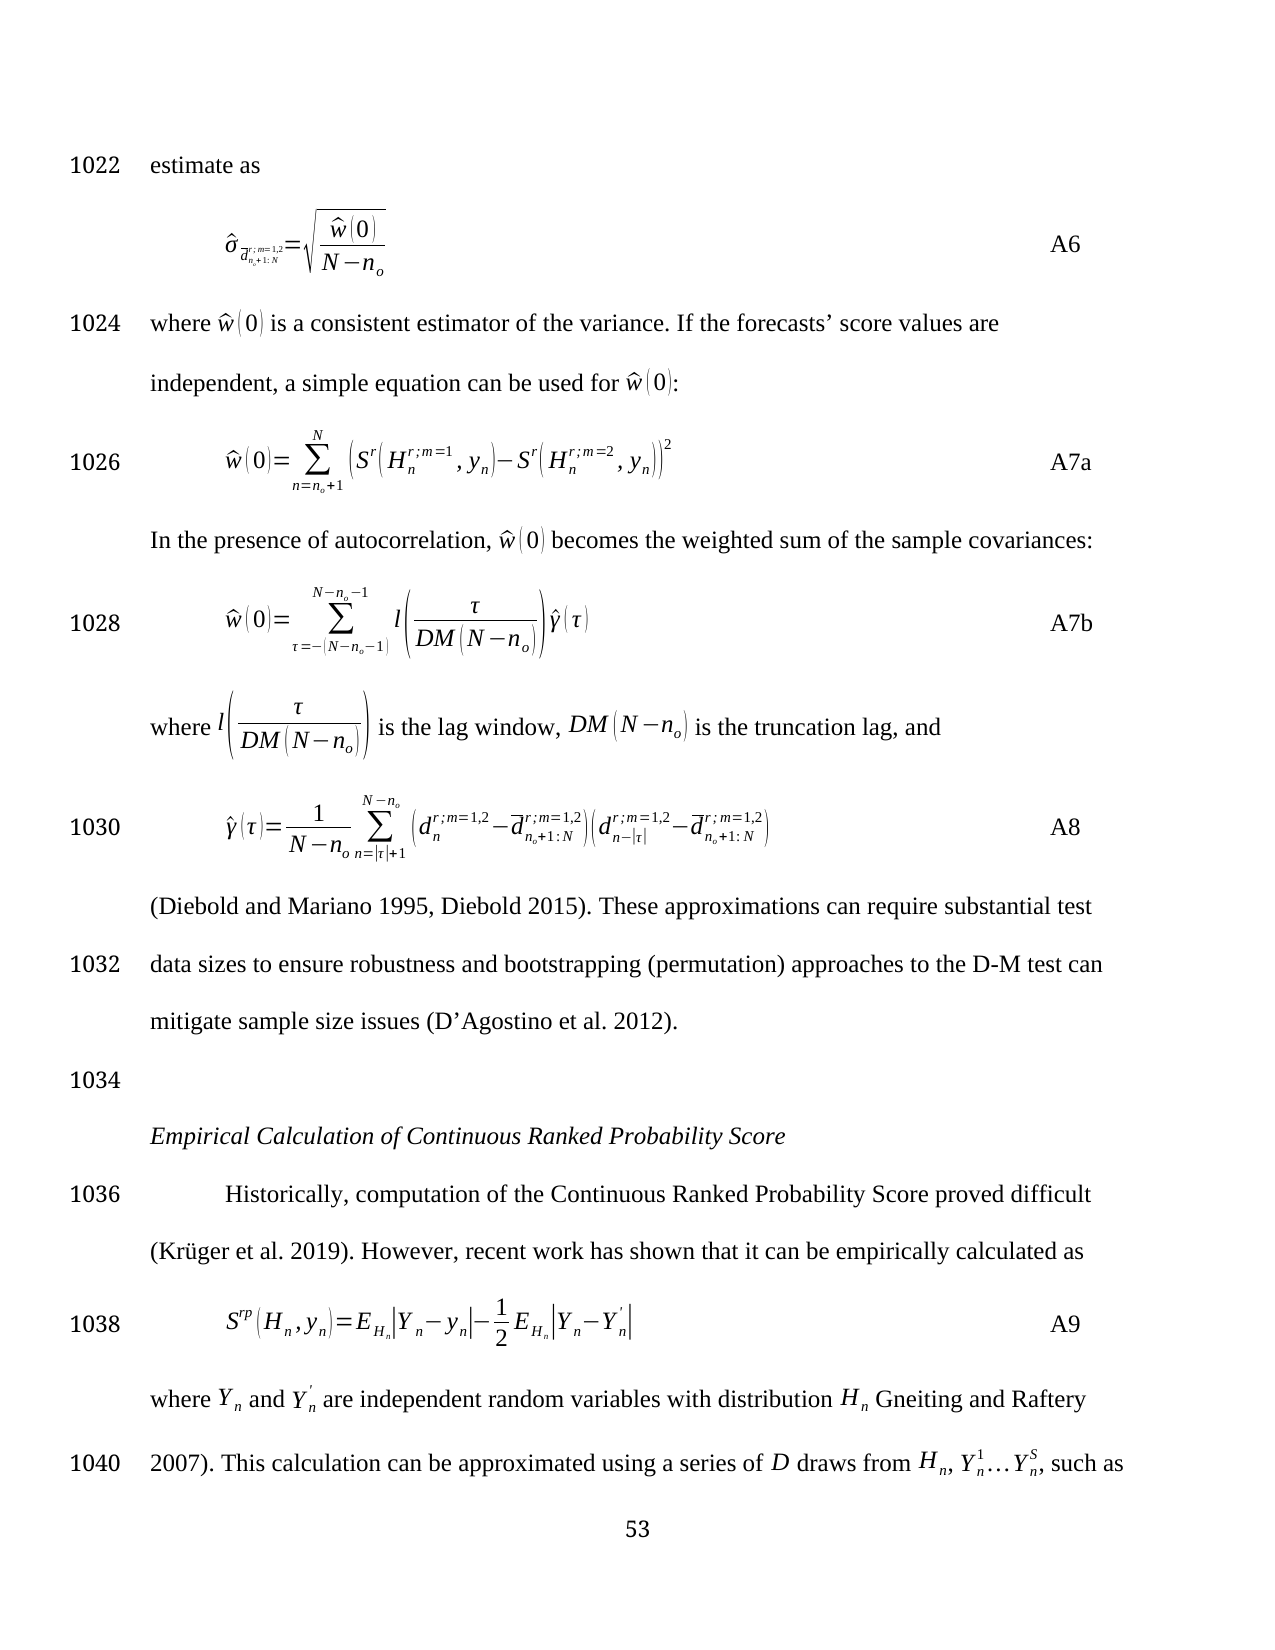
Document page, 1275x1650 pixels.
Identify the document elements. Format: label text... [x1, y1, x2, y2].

text A6 [150, 207, 1125, 279]
text A8 [150, 791, 1125, 862]
text where is a consistent estimator of the variance. If the forecasts’ score values are independent, a simple equation can be used for : [150, 307, 1125, 397]
text A7b [150, 584, 1125, 661]
text In the presence of autocorrelation, becomes the weighted sum of the sample covariances: [150, 524, 1125, 555]
text Historically, computation of the Continuous Ranked Probability Score proved difficult (Krüger et al. 2019). However, recent work has shown that it can be empirically calculated as [150, 1179, 1125, 1265]
text (Diebold and Mariano 1995, Diebold 2015). These approximations can require substantial test data sizes to ensure robustness and bootstrapping (permutation) approaches to the D-M test can mitigate sample size issues (D’Agostino et al. 2012). [150, 891, 1125, 1035]
text Empirical Calculation of Continuous Ranked Probability Score [150, 1121, 1125, 1150]
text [150, 150, 1125, 179]
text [150, 1381, 1125, 1480]
text A7a [150, 426, 1125, 496]
text A9 [150, 1294, 1125, 1353]
text where is the lag window, is the truncation lag, and [150, 690, 1125, 762]
